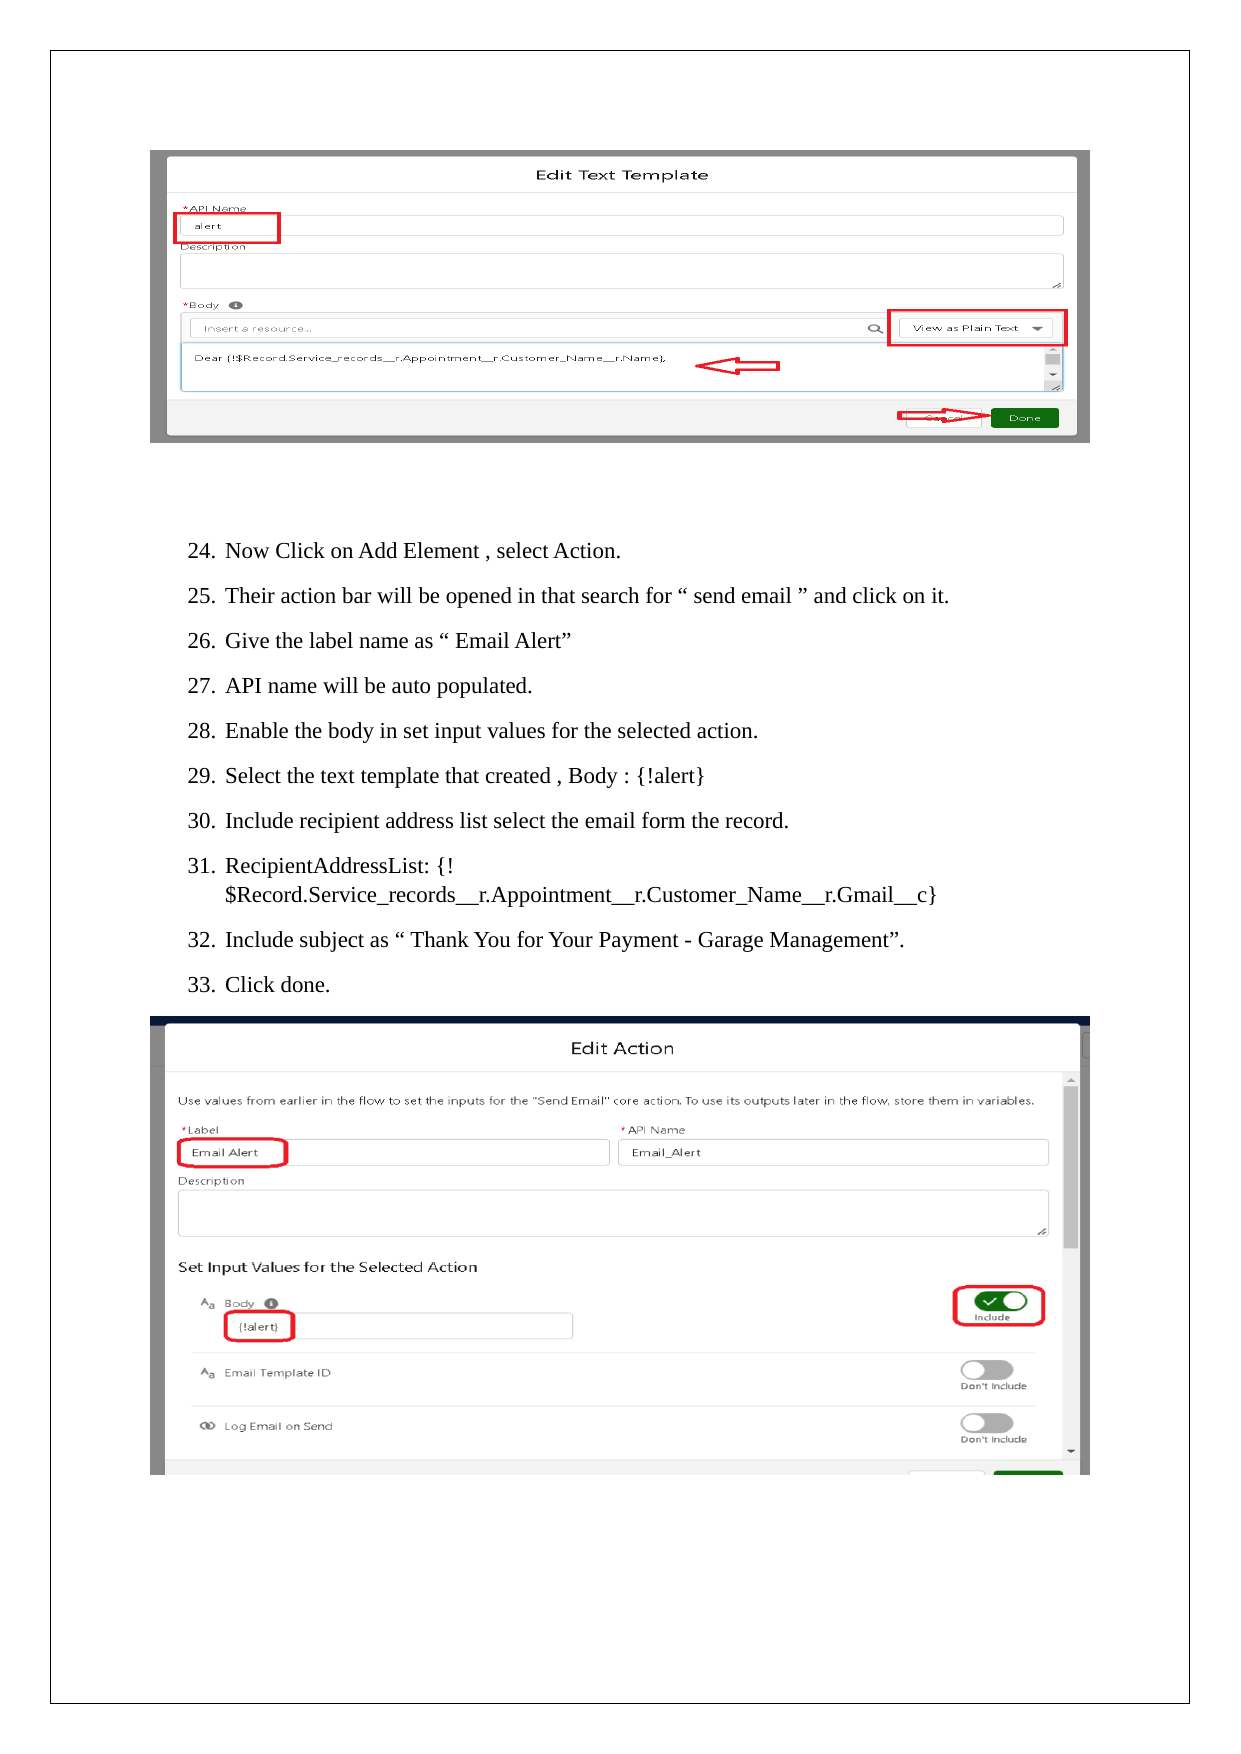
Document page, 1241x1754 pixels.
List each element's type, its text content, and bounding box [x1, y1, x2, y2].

list Enable the body in set input values for the selected action. [187, 717, 1090, 743]
picture [150, 150, 1090, 443]
list Include subject as “ Thank You for Your Payment - Garage Management”. [187, 926, 1090, 952]
list RecipientAddressList: {!$Record.Service_records__r.Appointment__r.Customer_Name__r.Gmail__c} [187, 852, 1090, 907]
list Include recipient address list select the email form the record. [187, 807, 1090, 834]
list Their action bar will be opened in that search for “ send email ” and click on it. [187, 582, 1090, 608]
list Now Click on Add Element , select Action. [187, 537, 1090, 563]
picture [150, 1016, 1090, 1475]
list API name will be auto populated. [187, 672, 1090, 698]
list Give the label name as “ Email Alert” [187, 627, 1090, 653]
list Click done. [187, 971, 1090, 997]
list Select the text template that created , Body : {!alert} [187, 762, 1090, 789]
